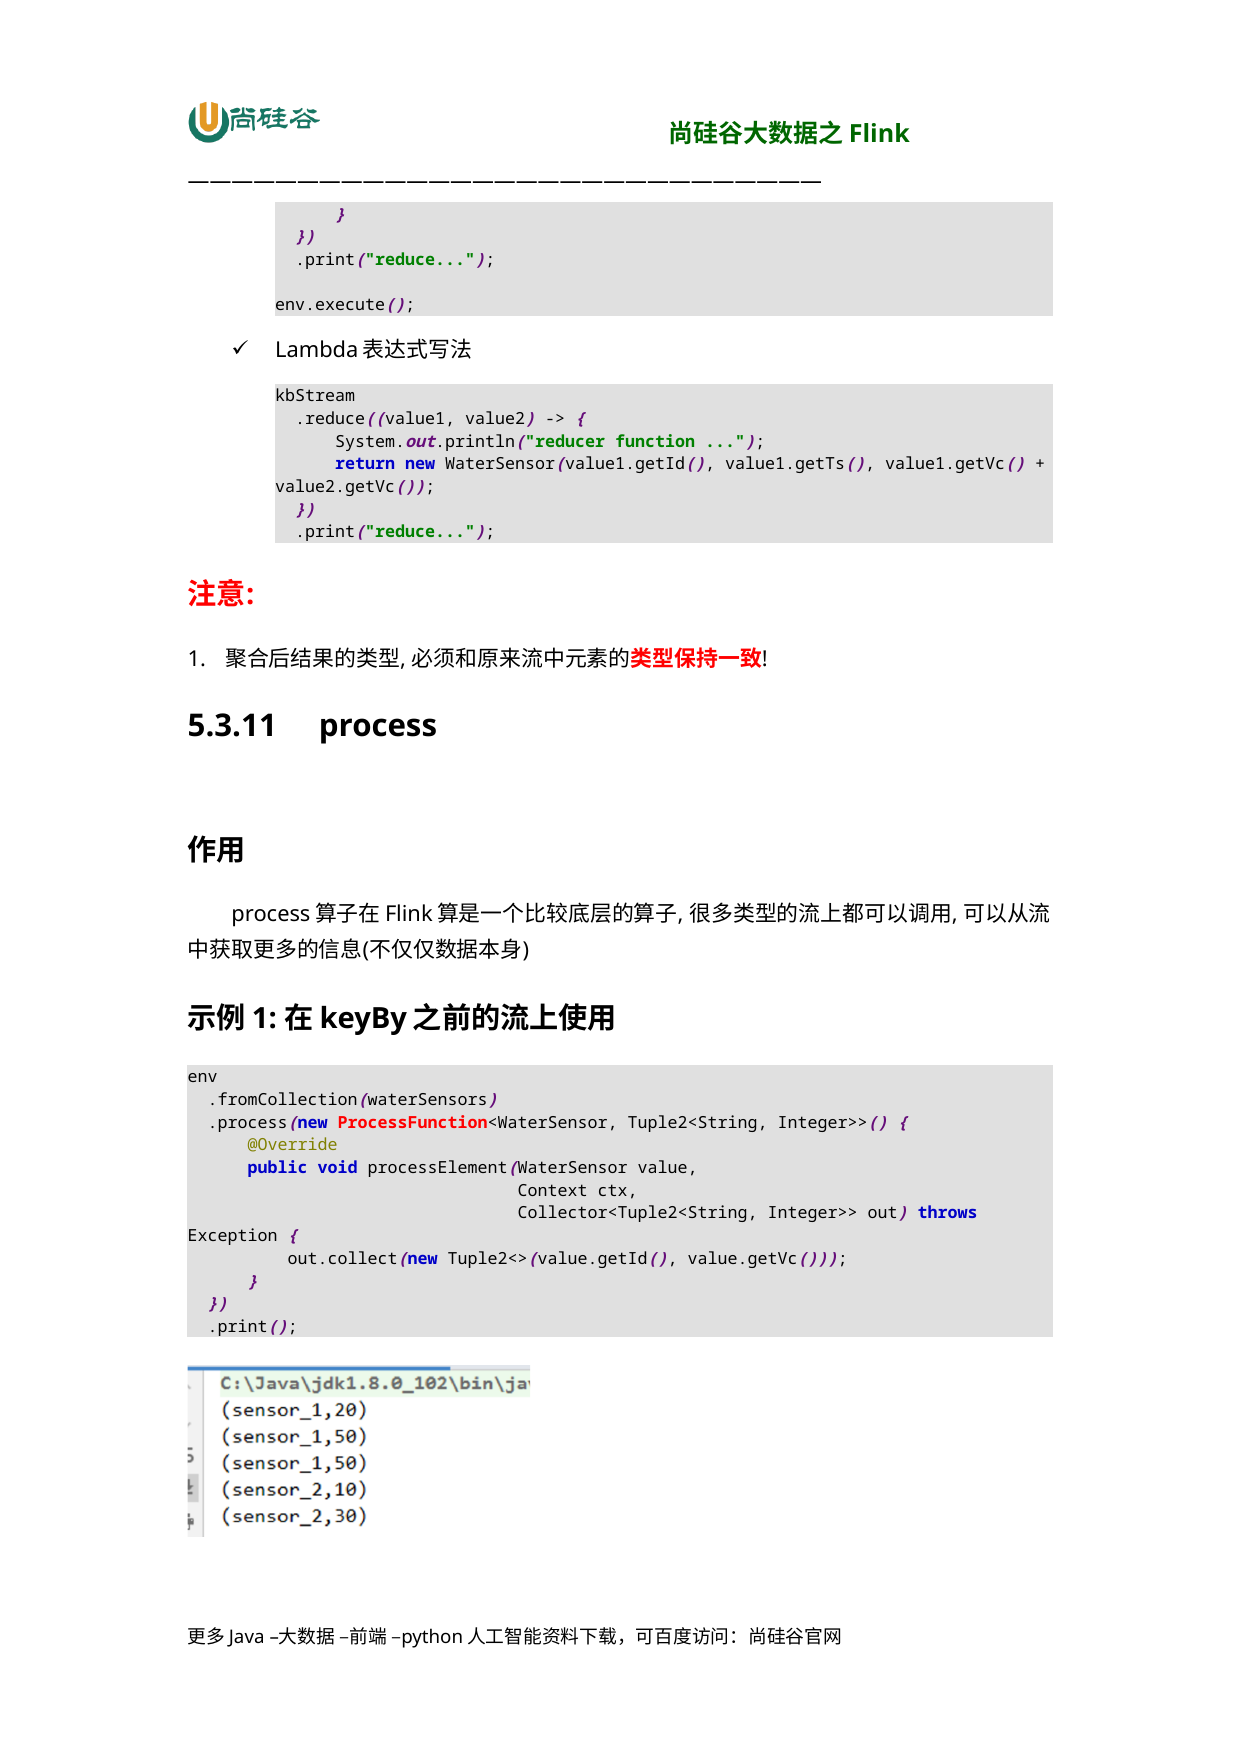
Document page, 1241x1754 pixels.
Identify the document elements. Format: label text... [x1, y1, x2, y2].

list Lambda表达式写法 [231, 332, 1053, 364]
text env .fromCollection(waterSensors) .process(new ProcessFunction<WaterSensor, Tuple2<String, Integer>>() { @Override public void processElement(WaterSensor value, Context ctx, Collector<Tuple2<String, Integer>> out) throws Exception { out.collect(new Tuple2<>(value.getId(), value.getVc())); } }) .print(); [187, 1065, 1053, 1337]
text kbStream .reduce((value1, value2) -> { System.out.println("reducer function ..."); return new WaterSensor(value1.getId(), value1.getTs(), value1.getVc() + value2.getVc()); }) .print("reduce..."); [275, 384, 1053, 543]
picture [187, 1365, 531, 1537]
list 聚合后结果的类型, 必须和原来流中元素的类型保持一致! [187, 640, 1053, 673]
text 示例1: 在keyBy之前的流上使用 [187, 984, 1042, 1049]
subtitle process [187, 692, 1053, 757]
text 注意: [187, 559, 1042, 624]
picture [187, 101, 320, 143]
text 作用 [187, 815, 1042, 880]
text process算子在Flink算是一个比较底层的算子, 很多类型的流上都可以调用, 可以从流中获取更多的信息(不仅仅数据本身) [187, 896, 1053, 964]
